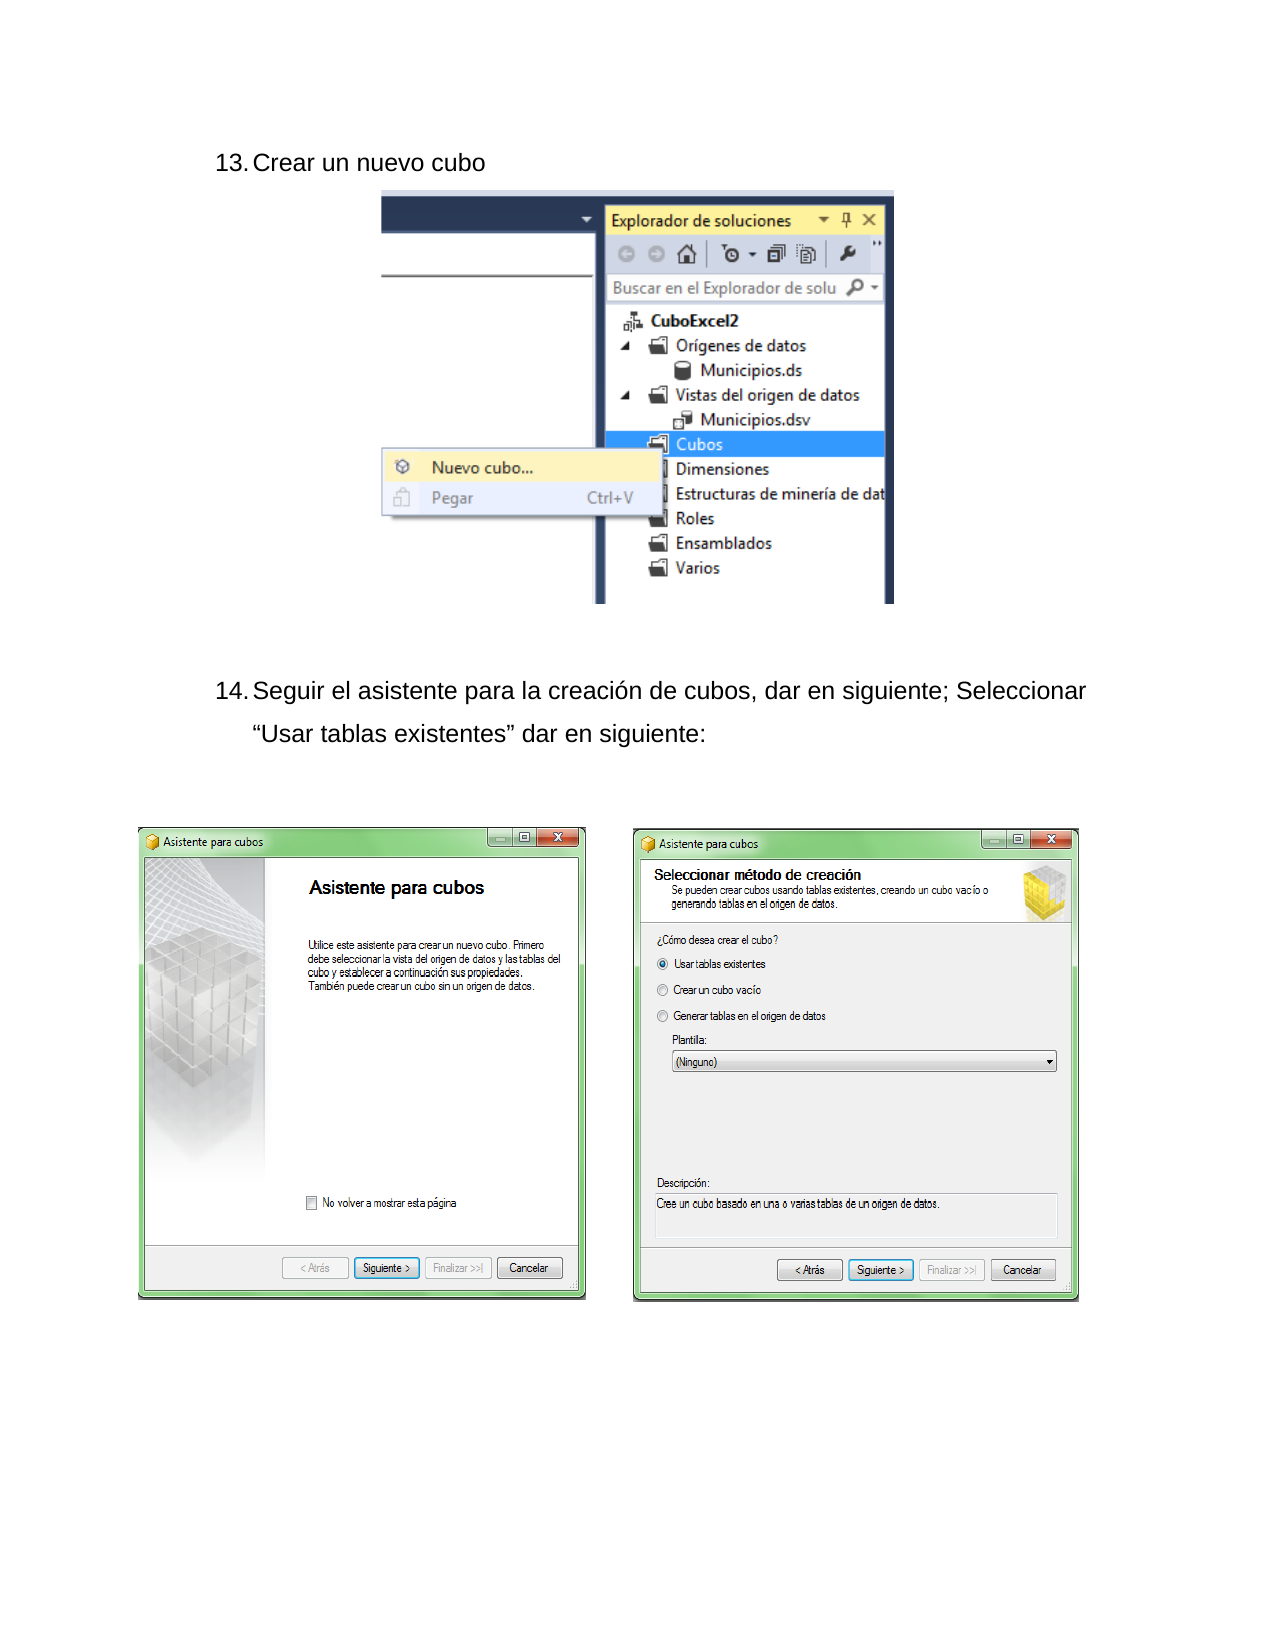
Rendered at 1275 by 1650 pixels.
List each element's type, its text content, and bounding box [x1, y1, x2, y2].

picture [138, 827, 586, 1300]
picture [633, 828, 1079, 1302]
list Seguir el asistente para la creación de cubos, dar en siguiente; Seleccionar “Usar tablas existentes” dar en siguiente: [215, 676, 1098, 748]
picture [381, 190, 894, 604]
list Crear un nuevo cubo [215, 148, 1098, 176]
